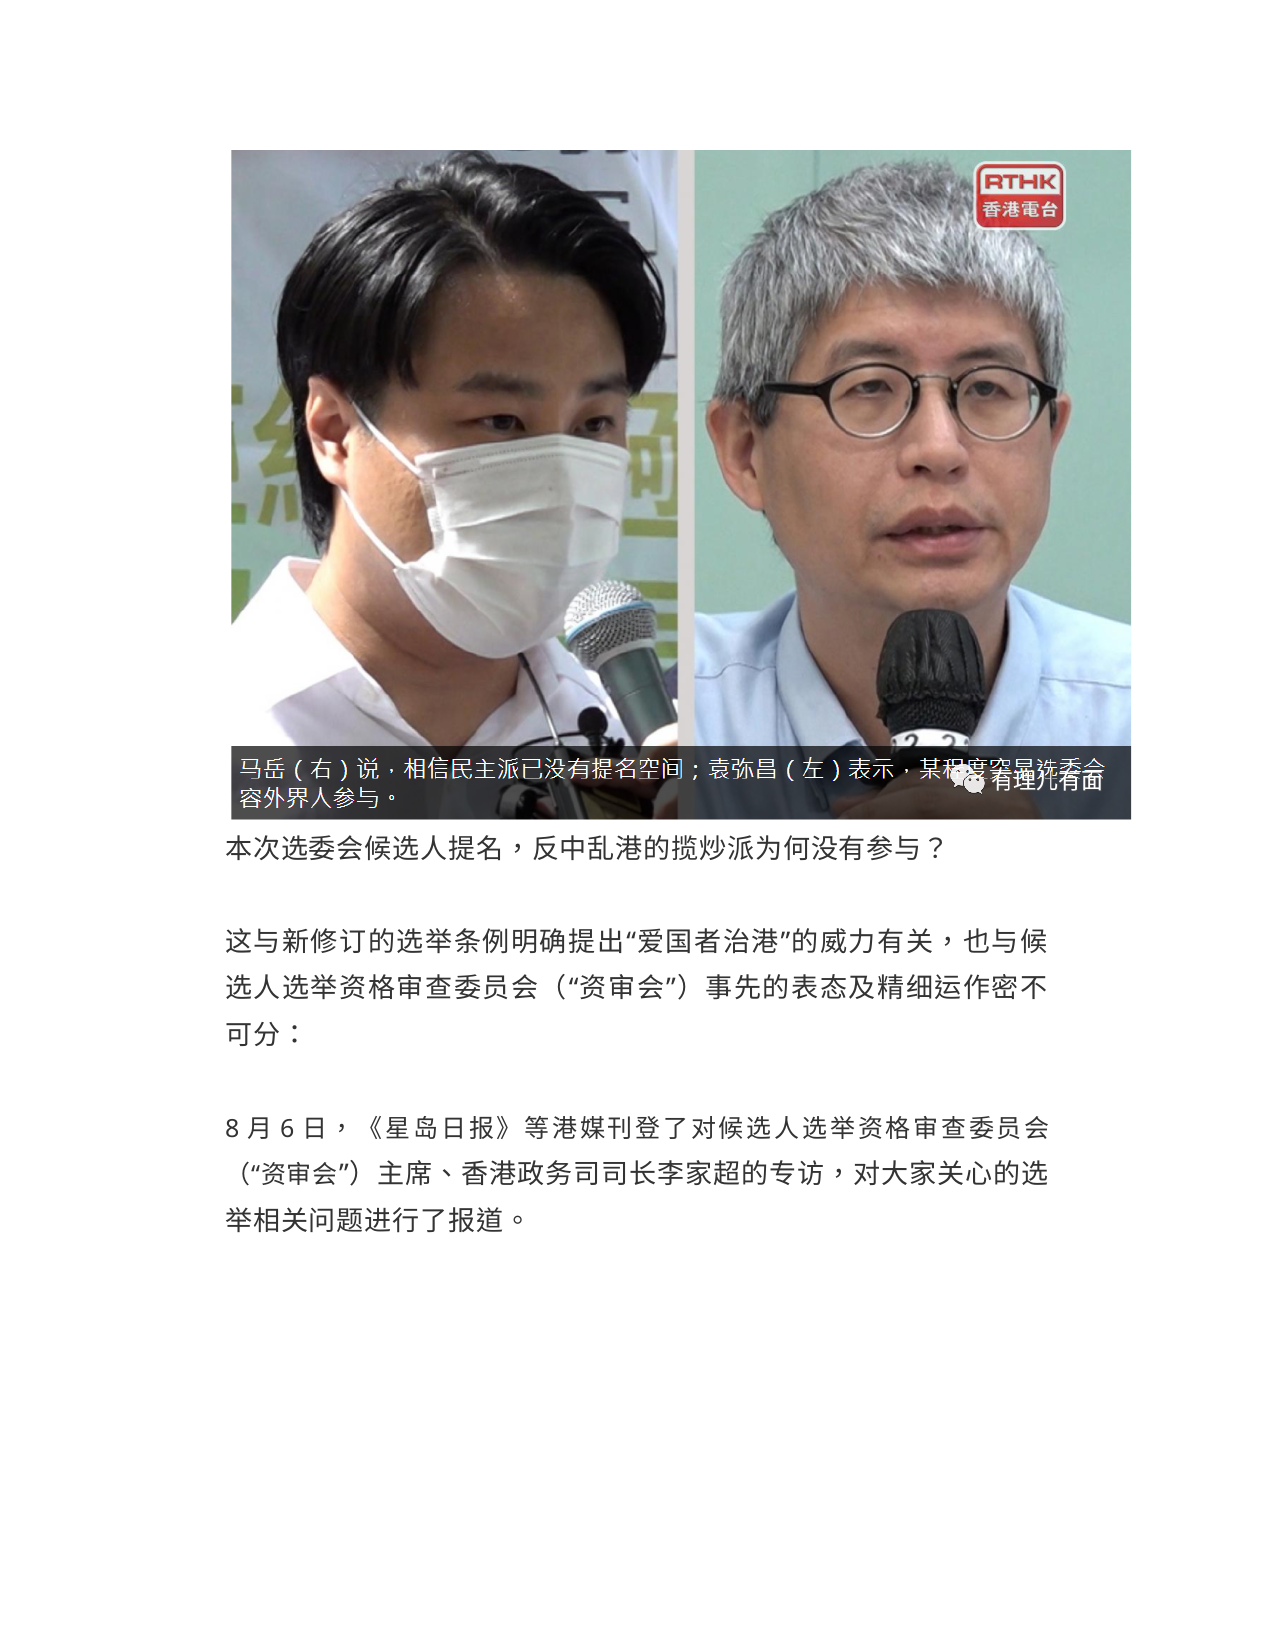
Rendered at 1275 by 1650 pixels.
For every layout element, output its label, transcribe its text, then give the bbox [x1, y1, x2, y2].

text 8月6日，《星岛日报》等港媒刊登了对候选人选举资格审查委员会（“资审会”）主席、香港政务司司长李家超的专访，对大家关心的选举相关问题进行了报道。 [225, 1099, 1050, 1238]
picture [231, 150, 1132, 820]
text 本次选委会候选人提名，反中乱港的揽炒派为何没有参与？ [225, 820, 1050, 866]
text 这与新修订的选举条例明确提出“爱国者治港”的威力有关，也与候选人选举资格审查委员会（“资审会”）事先的表态及精细运作密不可分： [225, 913, 1050, 1052]
